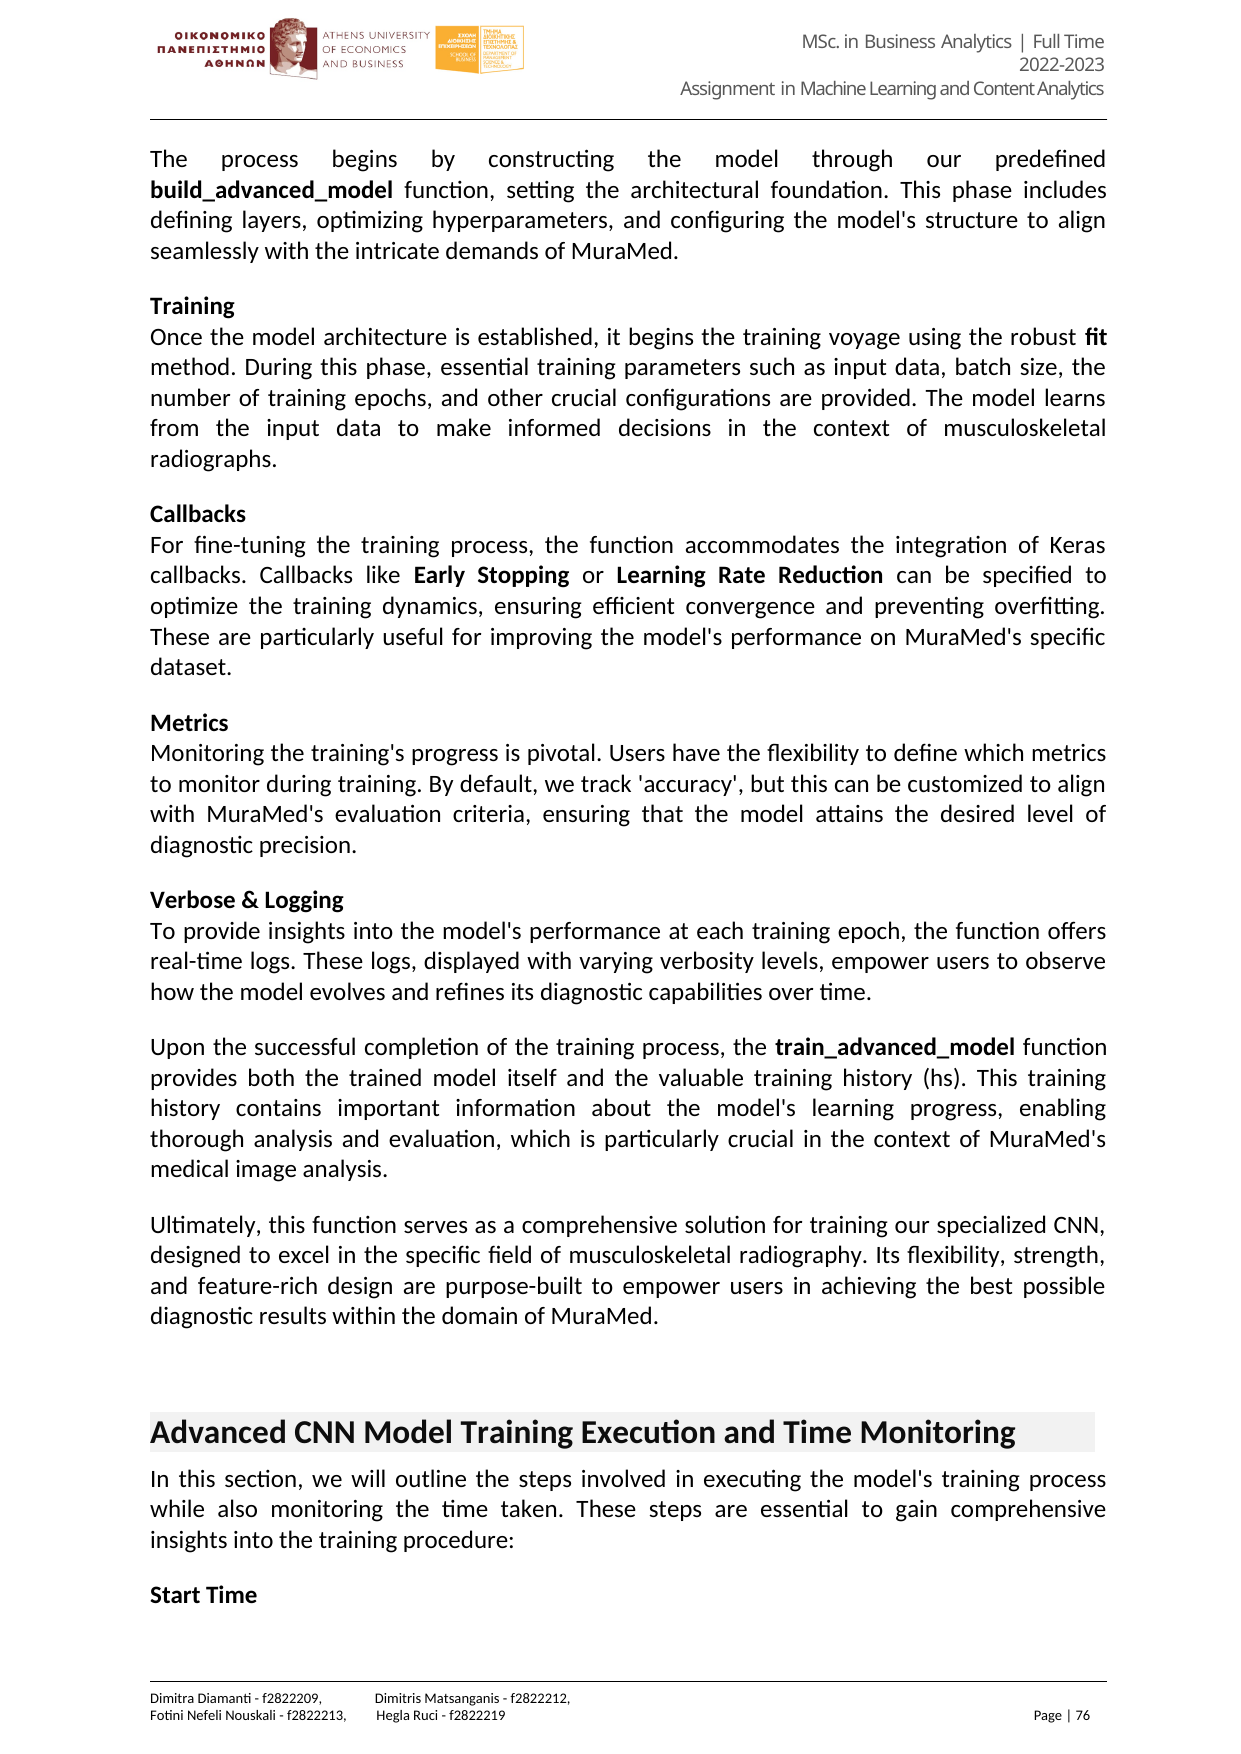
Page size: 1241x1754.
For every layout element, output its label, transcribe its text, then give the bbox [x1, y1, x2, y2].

text Callbacks For fine-tuning the training process, the function accommodates the integration of Keras callbacks. Callbacks like Early Stopping or Learning Rate Reduction can be specified to optimize the training dynamics, ensuring efficient convergence and preventing overfitting. These are particularly useful for improving the model's performance on MuraMed's specific dataset. [150, 498, 1107, 682]
picture [151, 17, 526, 82]
text To provide insights into the model's performance at each training epoch, the function offers real-time logs. These logs, displayed with varying verbosity levels, empower users to observe how the model evolves and refines its diagnostic capabilities over time. [150, 915, 1107, 1006]
text Metrics Monitoring the training's progress is pivotal. Users have the flexibility to define which metrics to monitor during training. By default, we track 'accuracy', but this can be customized to align with MuraMed's evaluation criteria, ensuring that the model attains the desired level of diagnostic precision. [150, 707, 1107, 859]
text Training Once the model architecture is established, it begins the training voyage using the robust fit method. During this phase, essential training parameters such as input data, batch size, the number of training epochs, and other crucial configurations are provided. The model learns from the input data to make informed decisions in the context of musculoskeletal radiographs. [150, 290, 1107, 473]
text Ultimately, this function serves as a comprehensive solution for training our specialized CNN, designed to excel in the specific field of musculoskeletal radiography. Its flexibility, strength, and feature-rich design are purpose-built to empower users in achieving the best possible diagnostic results within the domain of MuraMed. [150, 1209, 1107, 1331]
text The process begins by constructing the model through our predefined build_advanced_model function, setting the architectural foundation. This phase includes defining layers, optimizing hyperparameters, and configuring the model's structure to align seamlessly with the intricate demands of MuraMed. [150, 143, 1107, 265]
text Upon the successful completion of the training process, the train_advanced_model function provides both the trained model itself and the valuable training history (hs). This training history contains important information about the model's learning progress, enabling thorough analysis and evaluation, which is particularly crucial in the context of MuraMed's medical image analysis. [150, 1031, 1107, 1184]
text In this section, we will outline the steps involved in executing the model's training process while also monitoring the time taken. These steps are essential to gain comprehensive insights into the training procedure: [150, 1463, 1107, 1554]
text Verbose & Logging [150, 884, 1107, 915]
subtitle Advanced CNN Model Training Execution and Time Monitoring [150, 1412, 1095, 1452]
text Start Time [150, 1579, 1107, 1610]
